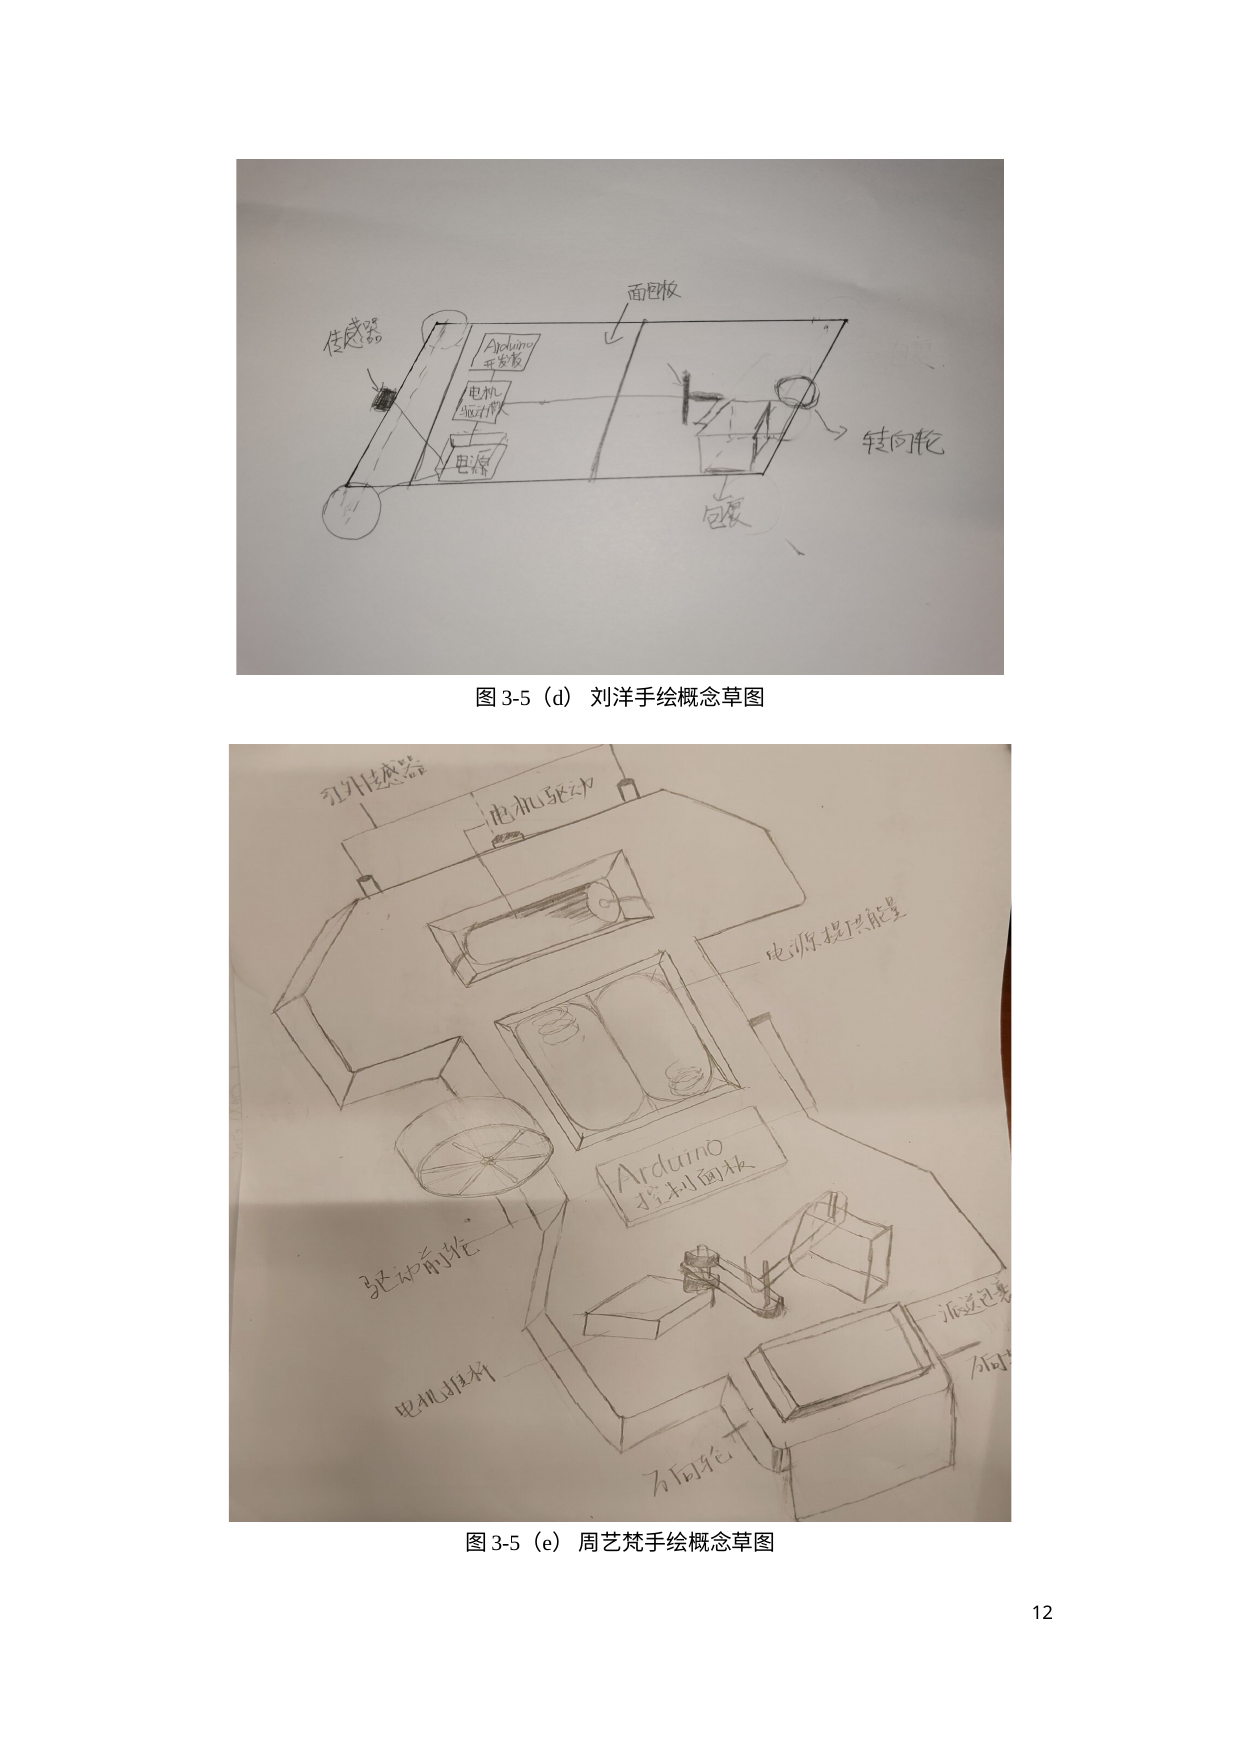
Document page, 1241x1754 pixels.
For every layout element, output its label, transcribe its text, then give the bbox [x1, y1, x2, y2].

text 图3-5（e） 周艺梵手绘概念草图 [187, 1525, 1053, 1557]
picture [236, 159, 1004, 675]
picture [228, 744, 1012, 1522]
text 图3-5（d） 刘洋手绘概念草图 [187, 680, 1053, 712]
